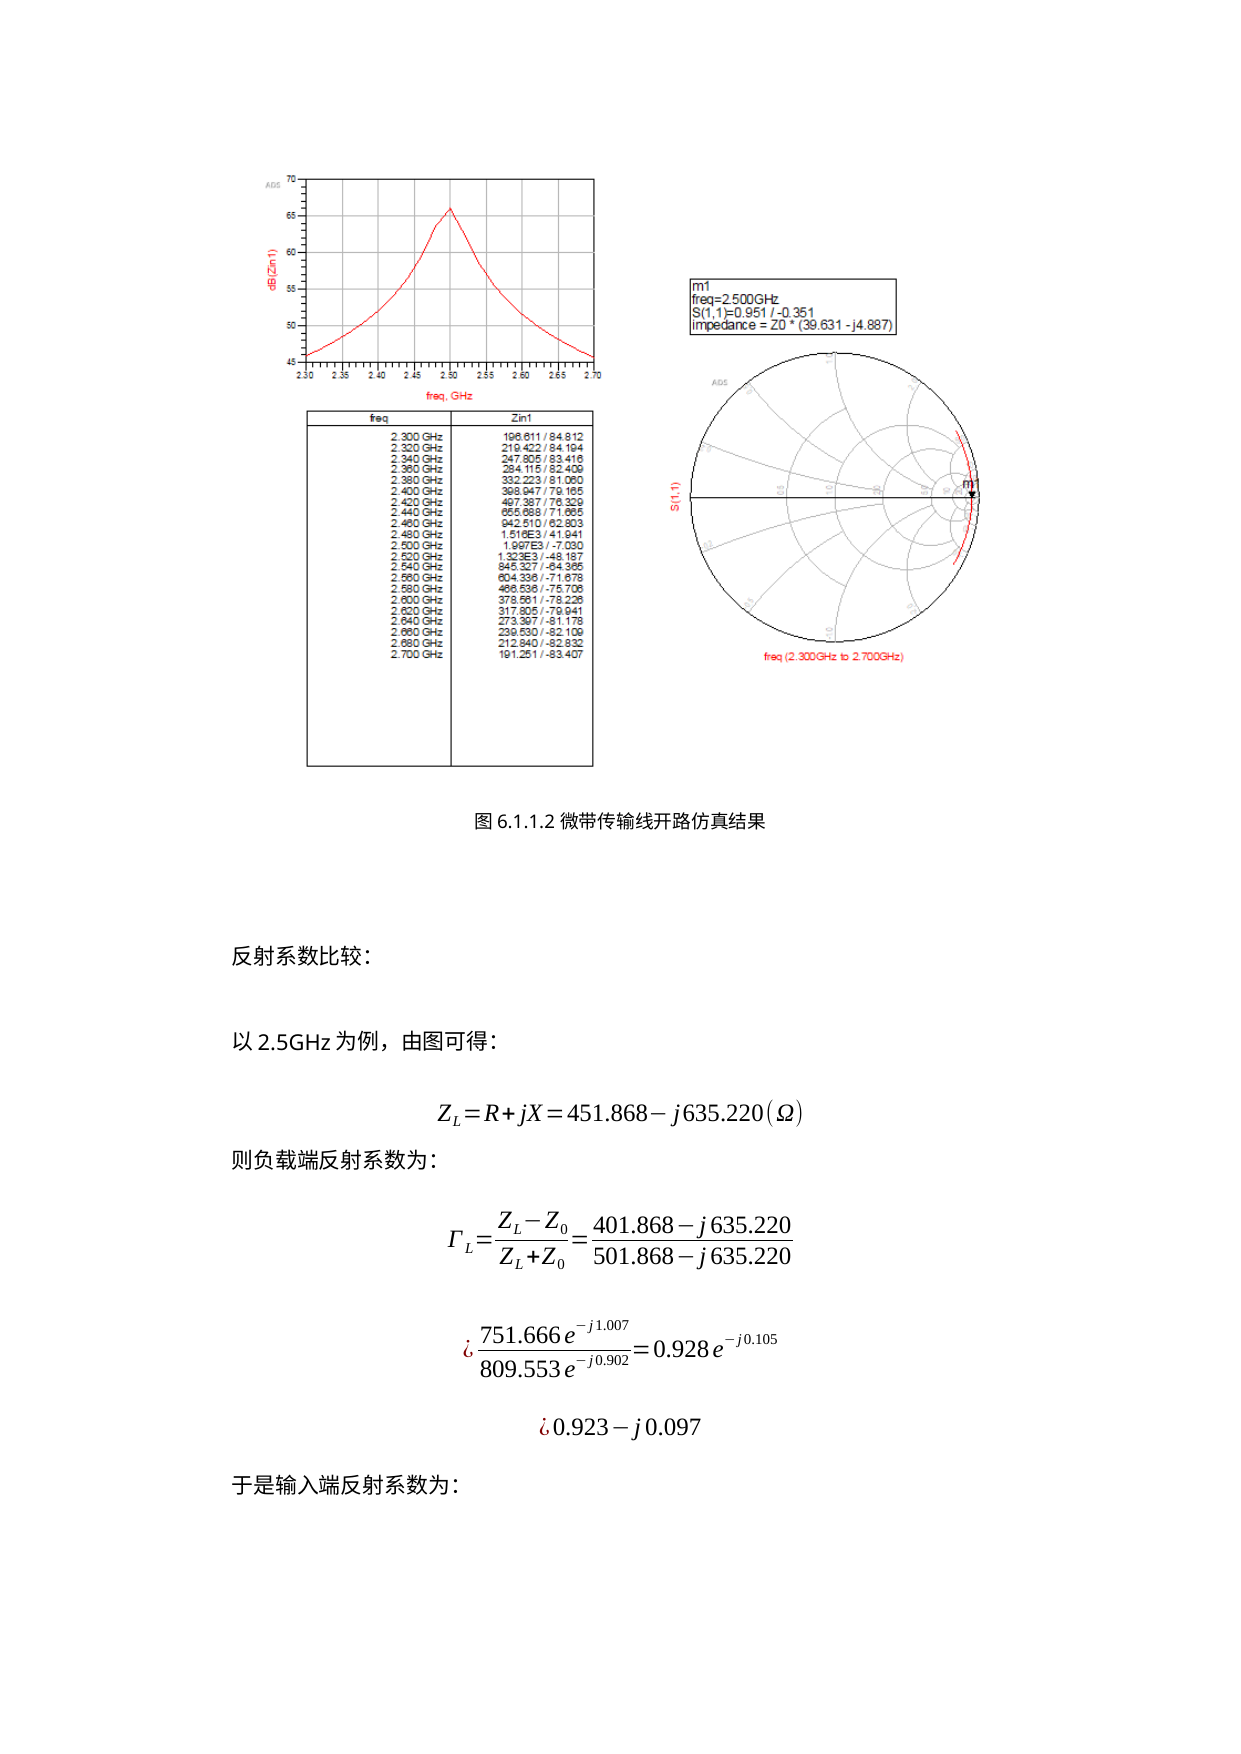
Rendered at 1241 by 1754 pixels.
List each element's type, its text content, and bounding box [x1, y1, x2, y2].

text 图6.1.1.2 微带传输线开路仿真结果 [187, 792, 1053, 857]
text 以2.5GHz为例，由图可得： [187, 1012, 1053, 1077]
text 则负载端反射系数为： [187, 1143, 1053, 1175]
picture [238, 162, 1002, 779]
text 于是输入端反射系数为： [187, 1456, 1053, 1521]
text 反射系数比较： [187, 927, 1053, 992]
